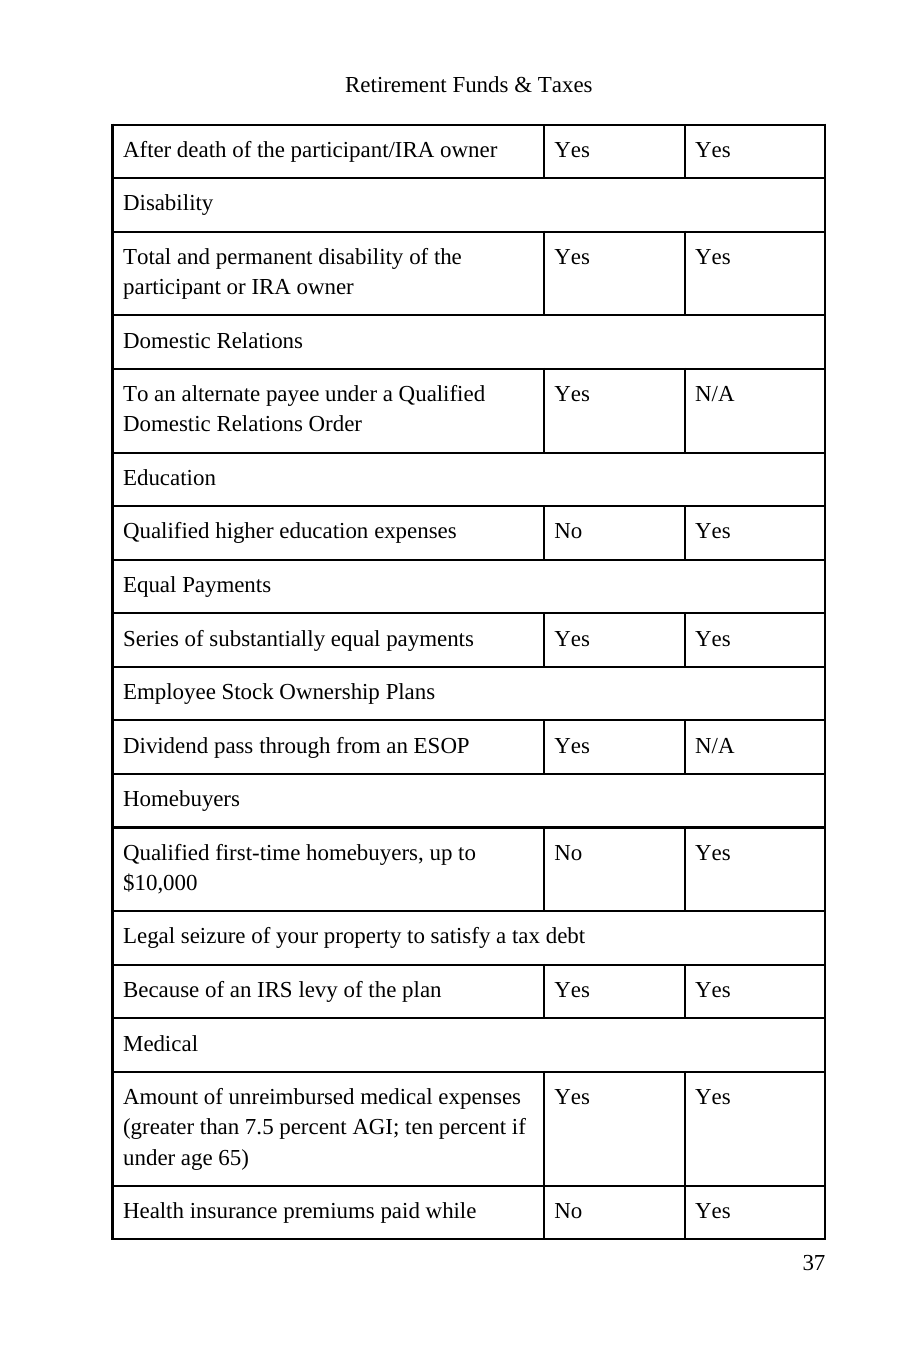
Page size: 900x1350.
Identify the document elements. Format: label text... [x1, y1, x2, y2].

table_cell Yes [686, 507, 824, 559]
table_cell Qualified higher education expenses [114, 507, 543, 559]
table_cell Yes [686, 1187, 824, 1238]
table_cell Because of an IRS levy of the plan [114, 966, 543, 1017]
table_cell Education [114, 454, 824, 505]
table_cell Yes [686, 966, 824, 1017]
table_cell Yes [686, 614, 824, 666]
table_cell Dividend pass through from an ESOP [114, 721, 543, 773]
table_cell Qualified first-time homebuyers, up to $10,000 [114, 829, 543, 910]
table_cell Yes [545, 233, 684, 314]
table_cell No [545, 1187, 684, 1238]
table_cell Medical [114, 1019, 824, 1071]
table_cell Yes [545, 721, 684, 773]
table_cell Disability [114, 179, 824, 231]
table_cell N/A [686, 721, 824, 773]
table_cell No [545, 507, 684, 559]
table_cell Total and permanent disability of the participant or IRA owner [114, 233, 543, 314]
table_cell Yes [686, 233, 824, 314]
table_cell After death of the participant/IRA owner [114, 126, 543, 177]
table_cell Yes [686, 126, 824, 177]
table_cell Yes [545, 126, 684, 177]
table_cell Series of substantially equal payments [114, 614, 543, 666]
table_cell Yes [545, 370, 684, 452]
table_cell Yes [545, 614, 684, 666]
table_cell N/A [686, 370, 824, 452]
table_cell To an alternate payee under a Qualified Domestic Relations Order [114, 370, 543, 452]
table_cell No [545, 829, 684, 910]
table_cell Domestic Relations [114, 316, 824, 368]
table_cell Amount of unreimbursed medical expenses (greater than 7.5 percent AGI; ten percent if under age 65) [114, 1073, 543, 1185]
table_cell Yes [686, 1073, 824, 1185]
table_cell Homebuyers [114, 775, 824, 826]
table_cell Equal Payments [114, 561, 824, 612]
table_cell Yes [686, 829, 824, 910]
table_cell Legal seizure of your property to satisfy a tax debt [114, 912, 824, 964]
table_cell Yes [545, 1073, 684, 1185]
table_cell Yes [545, 966, 684, 1017]
table_cell Employee Stock Ownership Plans [114, 668, 824, 719]
table_cell Health insurance premiums paid while unemployed [114, 1187, 543, 1238]
